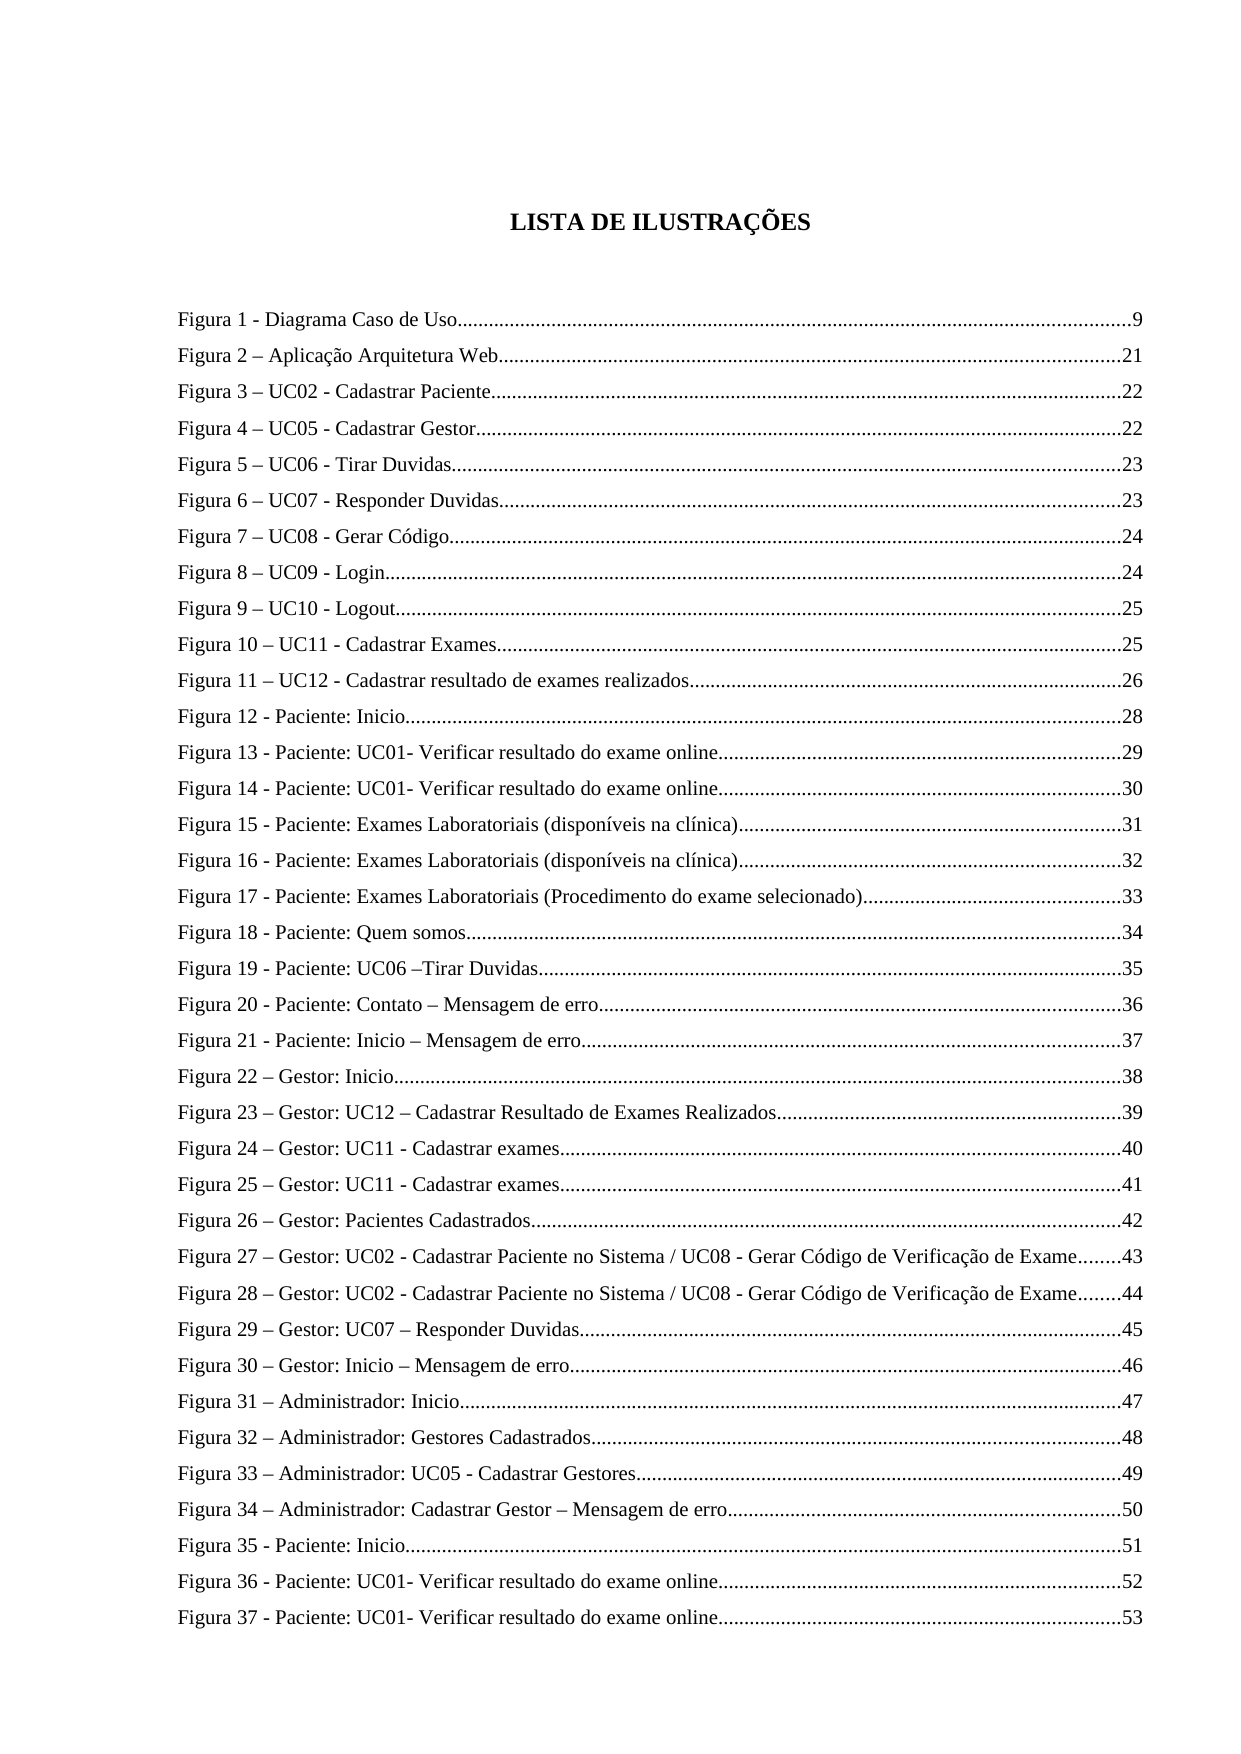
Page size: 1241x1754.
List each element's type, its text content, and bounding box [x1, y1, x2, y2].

text Figura 5 – UC06 - Tirar Duvidas 23 [177, 452, 1144, 476]
text Figura 28 – Gestor: UC02 - Cadastrar Paciente no Sistema / UC08 - Gerar Código de Verificação de Exame 44 [177, 1281, 1144, 1304]
text Figura 18 - Paciente: Quem somos 34 [177, 920, 1144, 944]
text Figura 21 - Paciente: Inicio – Mensagem de erro 37 [177, 1028, 1144, 1052]
text Figura 35 - Paciente: Inicio 51 [177, 1533, 1144, 1557]
text Figura 27 – Gestor: UC02 - Cadastrar Paciente no Sistema / UC08 - Gerar Código de Verificação de Exame 43 [177, 1244, 1144, 1268]
text Figura 20 - Paciente: Contato – Mensagem de erro 36 [177, 992, 1144, 1016]
text Figura 8 – UC09 - Login 24 [177, 560, 1144, 584]
text Figura 29 – Gestor: UC07 – Responder Duvidas 45 [177, 1317, 1144, 1341]
text Figura 9 – UC10 - Logout 25 [177, 596, 1144, 620]
text Figura 12 - Paciente: Inicio 28 [177, 704, 1144, 728]
text Figura 25 – Gestor: UC11 - Cadastrar exames 41 [177, 1172, 1144, 1196]
text Figura 31 – Administrador: Inicio 47 [177, 1389, 1144, 1413]
text Figura 22 – Gestor: Inicio 38 [177, 1064, 1144, 1088]
text Figura 36 - Paciente: UC01- Verificar resultado do exame online 52 [177, 1569, 1144, 1593]
text Figura 10 – UC11 - Cadastrar Exames 25 [177, 632, 1144, 656]
text Figura 3 – UC02 - Cadastrar Paciente 22 [177, 379, 1144, 403]
text Figura 16 - Paciente: Exames Laboratoriais (disponíveis na clínica) 32 [177, 848, 1144, 872]
text Figura 23 – Gestor: UC12 – Cadastrar Resultado de Exames Realizados 39 [177, 1100, 1144, 1124]
text Figura 19 - Paciente: UC06 –Tirar Duvidas 35 [177, 956, 1144, 980]
text Figura 13 - Paciente: UC01- Verificar resultado do exame online 29 [177, 740, 1144, 764]
text Figura 14 - Paciente: UC01- Verificar resultado do exame online 30 [177, 776, 1144, 800]
text Figura 37 - Paciente: UC01- Verificar resultado do exame online 53 [177, 1605, 1144, 1629]
text LISTA DE ILUSTRAÇÕES [177, 207, 1144, 236]
text Figura 2 – Aplicação Arquitetura Web 21 [177, 343, 1144, 367]
text Figura 24 – Gestor: UC11 - Cadastrar exames 40 [177, 1136, 1144, 1160]
text Figura 17 - Paciente: Exames Laboratoriais (Procedimento do exame selecionado) 33 [177, 884, 1144, 908]
text Figura 33 – Administrador: UC05 - Cadastrar Gestores 49 [177, 1461, 1144, 1485]
text Figura 30 – Gestor: Inicio – Mensagem de erro 46 [177, 1353, 1144, 1377]
text Figura 1 - Diagrama Caso de Uso 9 [177, 307, 1144, 331]
text Figura 7 – UC08 - Gerar Código 24 [177, 524, 1144, 548]
text Figura 32 – Administrador: Gestores Cadastrados 48 [177, 1425, 1144, 1449]
text Figura 26 – Gestor: Pacientes Cadastrados 42 [177, 1208, 1144, 1232]
text Figura 4 – UC05 - Cadastrar Gestor 22 [177, 416, 1144, 439]
text Figura 34 – Administrador: Cadastrar Gestor – Mensagem de erro 50 [177, 1497, 1144, 1521]
text Figura 11 – UC12 - Cadastrar resultado de exames realizados 26 [177, 668, 1144, 692]
text Figura 15 - Paciente: Exames Laboratoriais (disponíveis na clínica) 31 [177, 812, 1144, 836]
text Figura 6 – UC07 - Responder Duvidas 23 [177, 488, 1144, 512]
